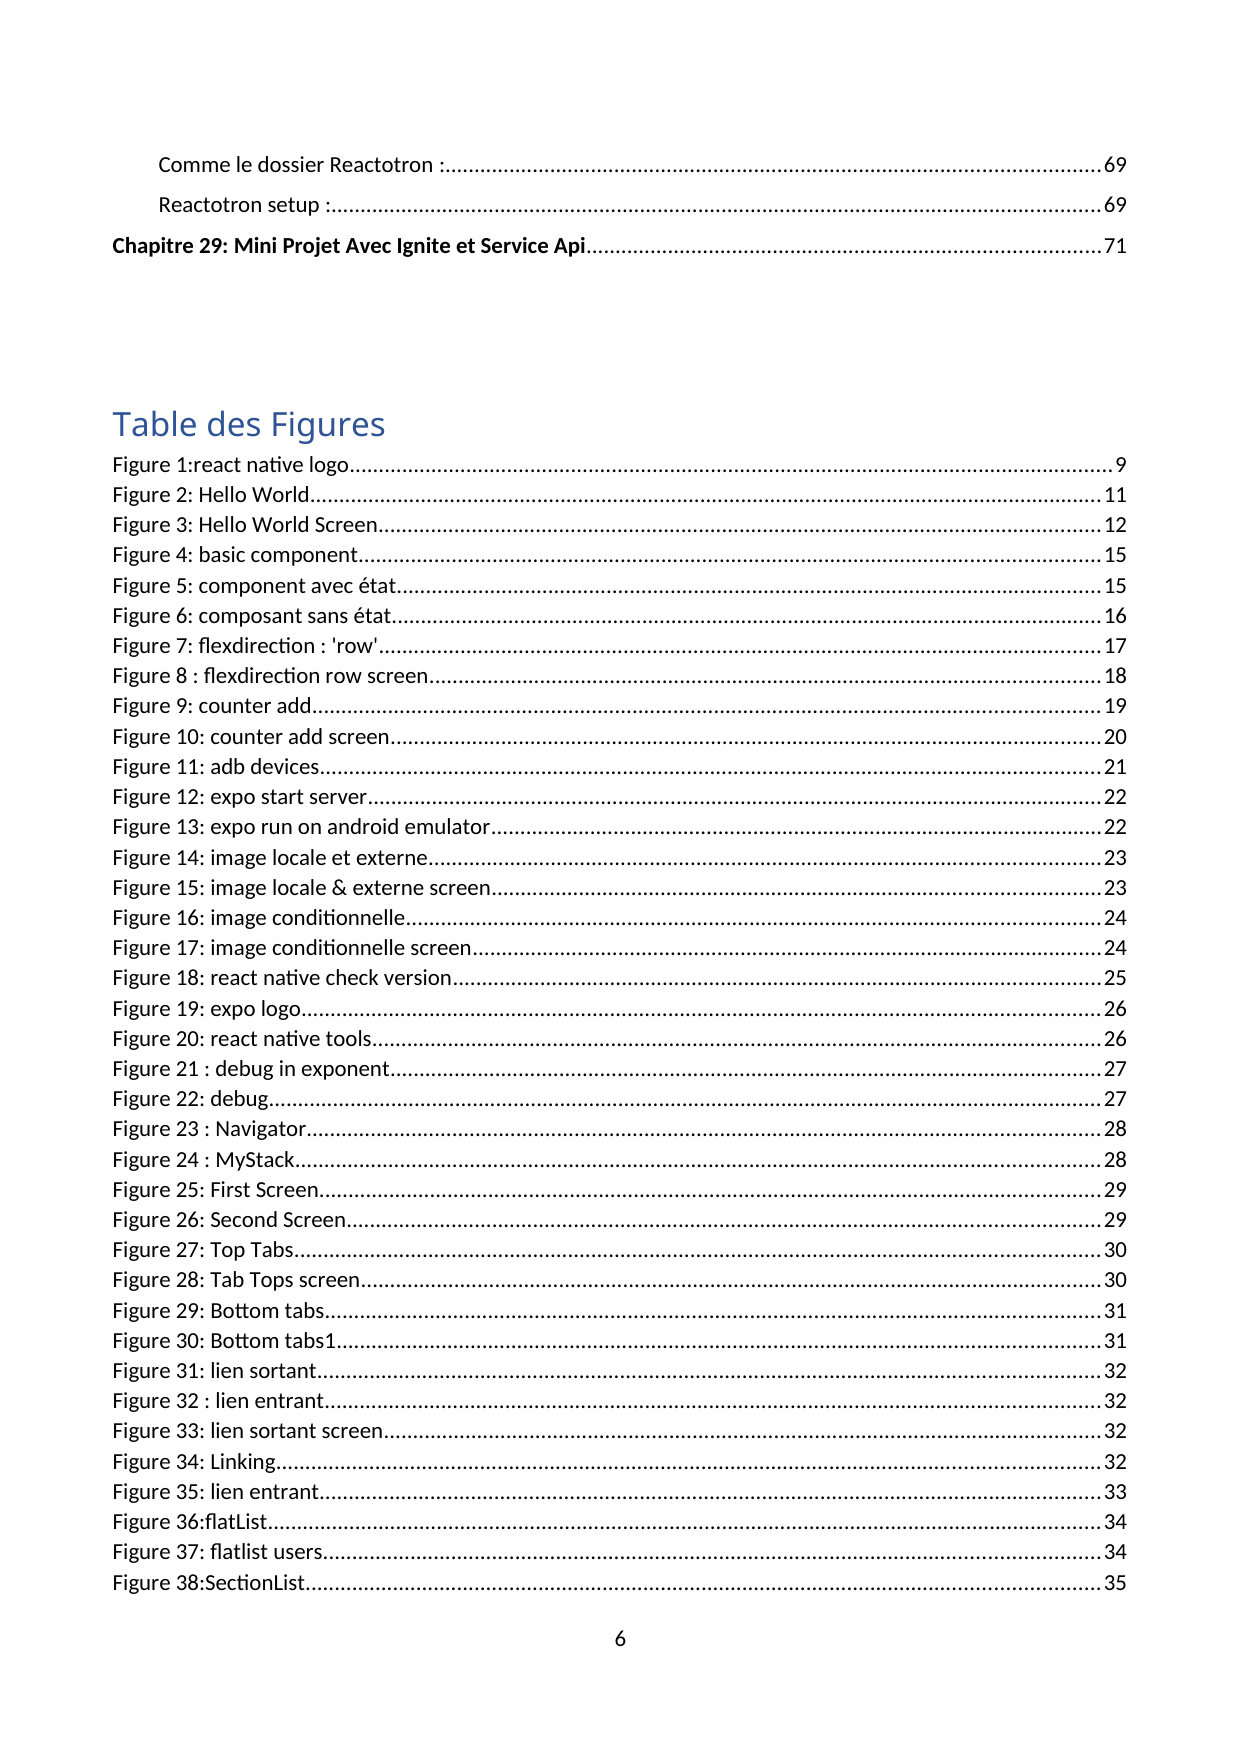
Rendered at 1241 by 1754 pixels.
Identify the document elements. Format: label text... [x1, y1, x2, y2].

text Figure 28: Tab Tops screen 30 [112, 1266, 1128, 1294]
text Figure 30: Bottom tabs1 31 [112, 1326, 1128, 1354]
text Figure 2: Hello World 11 [112, 480, 1128, 508]
text Figure 37: flatlist users 34 [112, 1537, 1128, 1566]
text Figure 1:react native logo 9 [112, 450, 1128, 478]
text Figure 12: expo start server 22 [112, 782, 1128, 810]
text Figure 9: counter add 19 [112, 692, 1128, 720]
text Figure 10: counter add screen 20 [112, 722, 1128, 750]
text Figure 16: image conditionnelle 24 [112, 903, 1128, 931]
text Figure 22: debug 27 [112, 1084, 1128, 1112]
text Figure 24 : MyStack 28 [112, 1145, 1128, 1173]
subtitle Table des Figures [112, 401, 1128, 446]
text Figure 32 : lien entrant 32 [112, 1386, 1128, 1414]
text Figure 35: lien entrant 33 [112, 1477, 1128, 1505]
text Figure 14: image locale et externe 23 [112, 843, 1128, 871]
text Figure 27: Top Tabs 30 [112, 1235, 1128, 1263]
text Figure 11: adb devices 21 [112, 752, 1128, 780]
text Figure 38:SectionList 35 [112, 1568, 1128, 1596]
text Figure 17: image conditionnelle screen 24 [112, 933, 1128, 961]
text Figure 36:flatList 34 [112, 1507, 1128, 1535]
text Figure 19: expo logo 26 [112, 994, 1128, 1022]
text Figure 21 : debug in exponent 27 [112, 1054, 1128, 1082]
text Figure 13: expo run on android emulator 22 [112, 812, 1128, 841]
text Figure 18: react native check version 25 [112, 963, 1128, 992]
text Figure 23 : Navigator 28 [112, 1114, 1128, 1143]
text Figure 34: Linking 32 [112, 1447, 1128, 1475]
text Figure 25: First Screen 29 [112, 1175, 1128, 1203]
text Figure 31: lien sortant 32 [112, 1356, 1128, 1384]
text Figure 7: flexdirection : 'row' 17 [112, 631, 1128, 659]
text Figure 8 : flexdirection row screen 18 [112, 661, 1128, 689]
text Figure 5: component avec état 15 [112, 571, 1128, 599]
text Figure 15: image locale & externe screen 23 [112, 873, 1128, 901]
text Figure 6: composant sans état 16 [112, 601, 1128, 629]
text Figure 3: Hello World Screen 12 [112, 510, 1128, 538]
text Figure 20: react native tools 26 [112, 1024, 1128, 1052]
text Figure 26: Second Screen 29 [112, 1205, 1128, 1233]
text Figure 29: Bottom tabs 31 [112, 1296, 1128, 1324]
text Figure 4: basic component 15 [112, 541, 1128, 569]
text Figure 33: lien sortant screen 32 [112, 1417, 1128, 1445]
